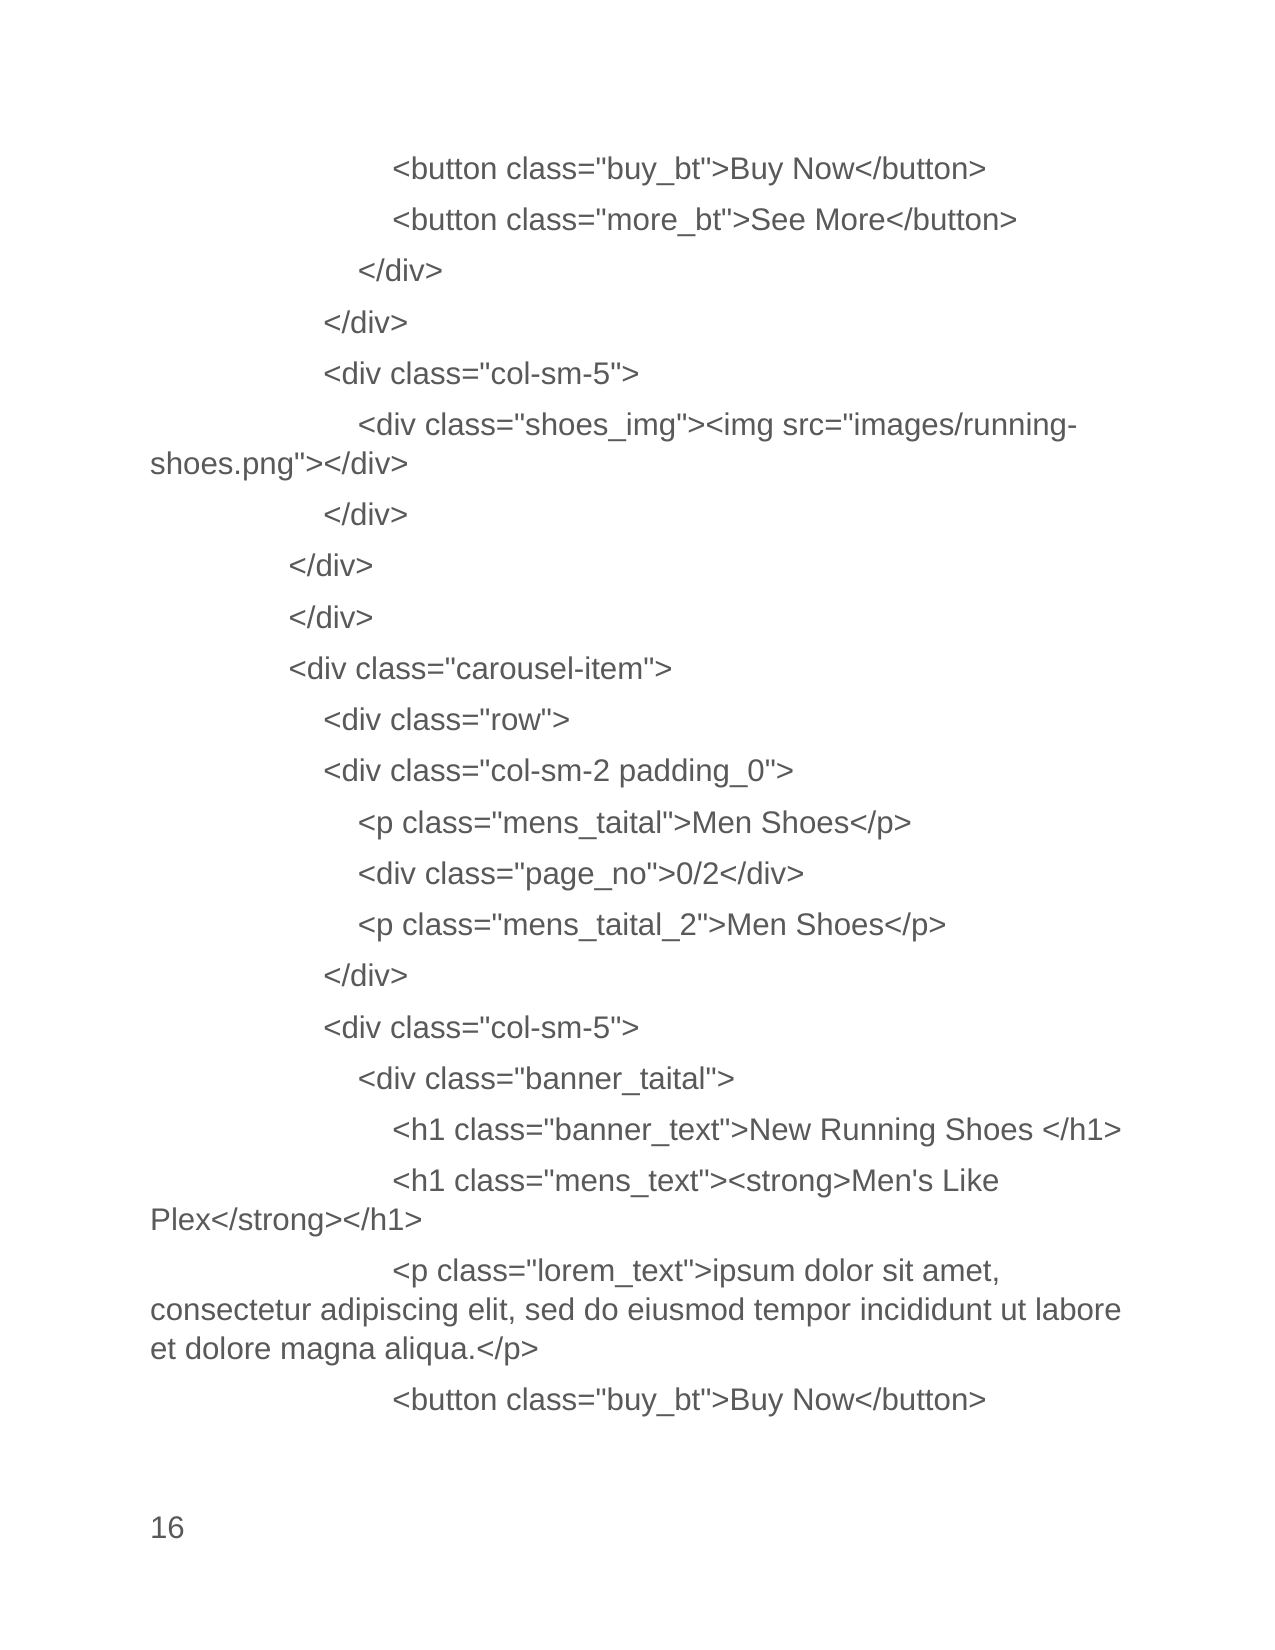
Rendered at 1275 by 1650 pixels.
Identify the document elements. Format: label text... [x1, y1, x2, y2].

text </div> [150, 599, 1125, 635]
text <button class="buy_bt">Buy Now</button> [150, 150, 1125, 186]
text </div> [150, 304, 1125, 340]
text <h1 class="mens_text"><strong>Men's Like Plex</strong></h1> [150, 1162, 1125, 1237]
text </div> [150, 252, 1125, 288]
text <div class="carousel-item"> [150, 650, 1125, 686]
text <button class="buy_bt">Buy Now</button> [150, 1381, 1125, 1417]
text <div class="col-sm-5"> [150, 355, 1125, 391]
text <p class="mens_taital_2">Men Shoes</p> [150, 906, 1125, 942]
text <button class="more_bt">See More</button> [150, 201, 1125, 237]
text </div> [150, 496, 1125, 532]
text </div> [150, 547, 1125, 583]
text <div class="col-sm-5"> [150, 1009, 1125, 1045]
text <div class="banner_taital"> [150, 1060, 1125, 1096]
text </div> [150, 957, 1125, 993]
text <div class="page_no">0/2</div> [150, 855, 1125, 891]
text <h1 class="banner_text">New Running Shoes </h1> [150, 1111, 1125, 1147]
text <p class="lorem_text">ipsum dolor sit amet, consectetur adipiscing elit, sed do eiusmod tempor incididunt ut labore et dolore magna aliqua.</p> [150, 1252, 1125, 1366]
text <div class="shoes_img"><img src="images/running-shoes.png"></div> [150, 406, 1125, 481]
text <div class="row"> [150, 701, 1125, 737]
text <p class="mens_taital">Men Shoes</p> [150, 804, 1125, 840]
text <div class="col-sm-2 padding_0"> [150, 752, 1125, 788]
